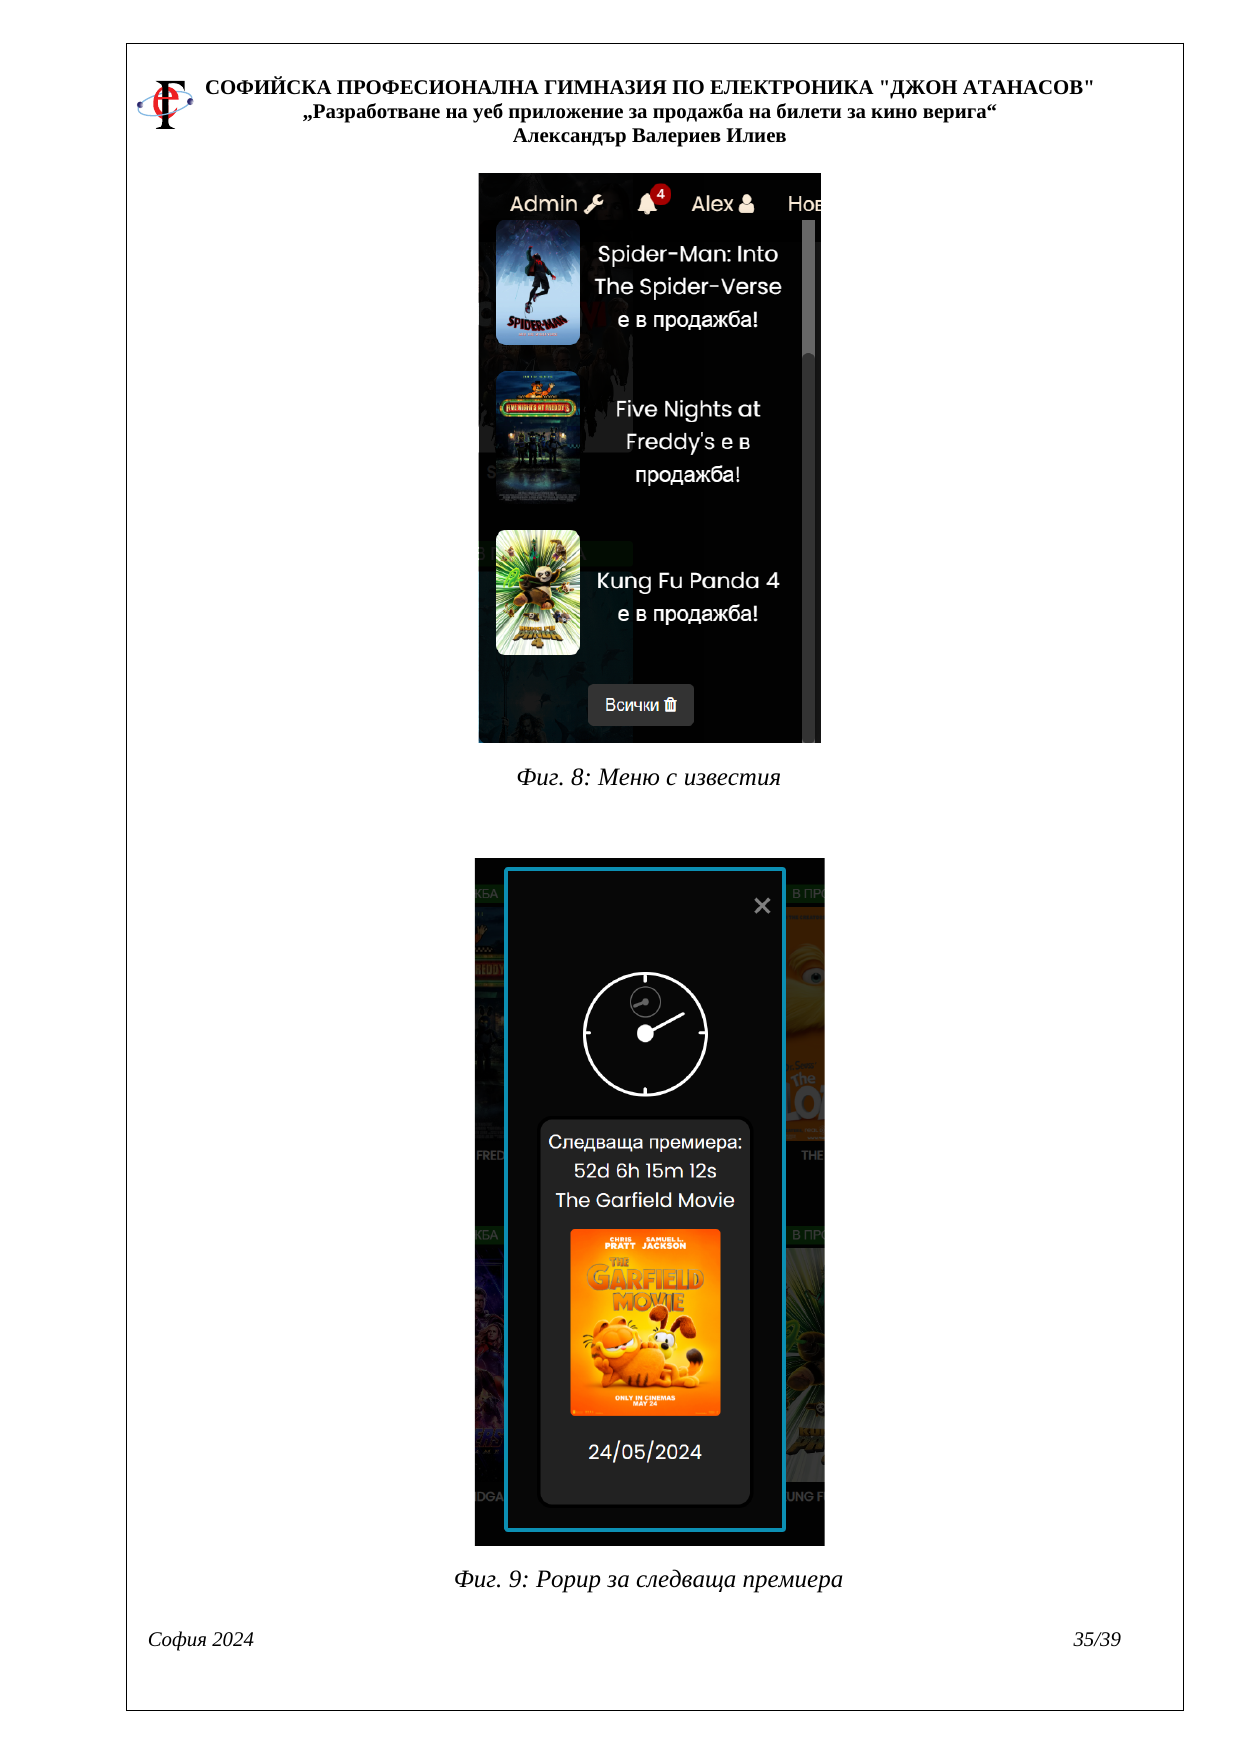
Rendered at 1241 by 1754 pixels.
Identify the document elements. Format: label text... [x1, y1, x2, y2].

text Фиг. 8: Меню с известия [148, 762, 1152, 791]
picture [478, 173, 821, 743]
picture [474, 858, 825, 1546]
text Фиг. 9: Popup за следваща премиера [148, 1564, 1152, 1593]
